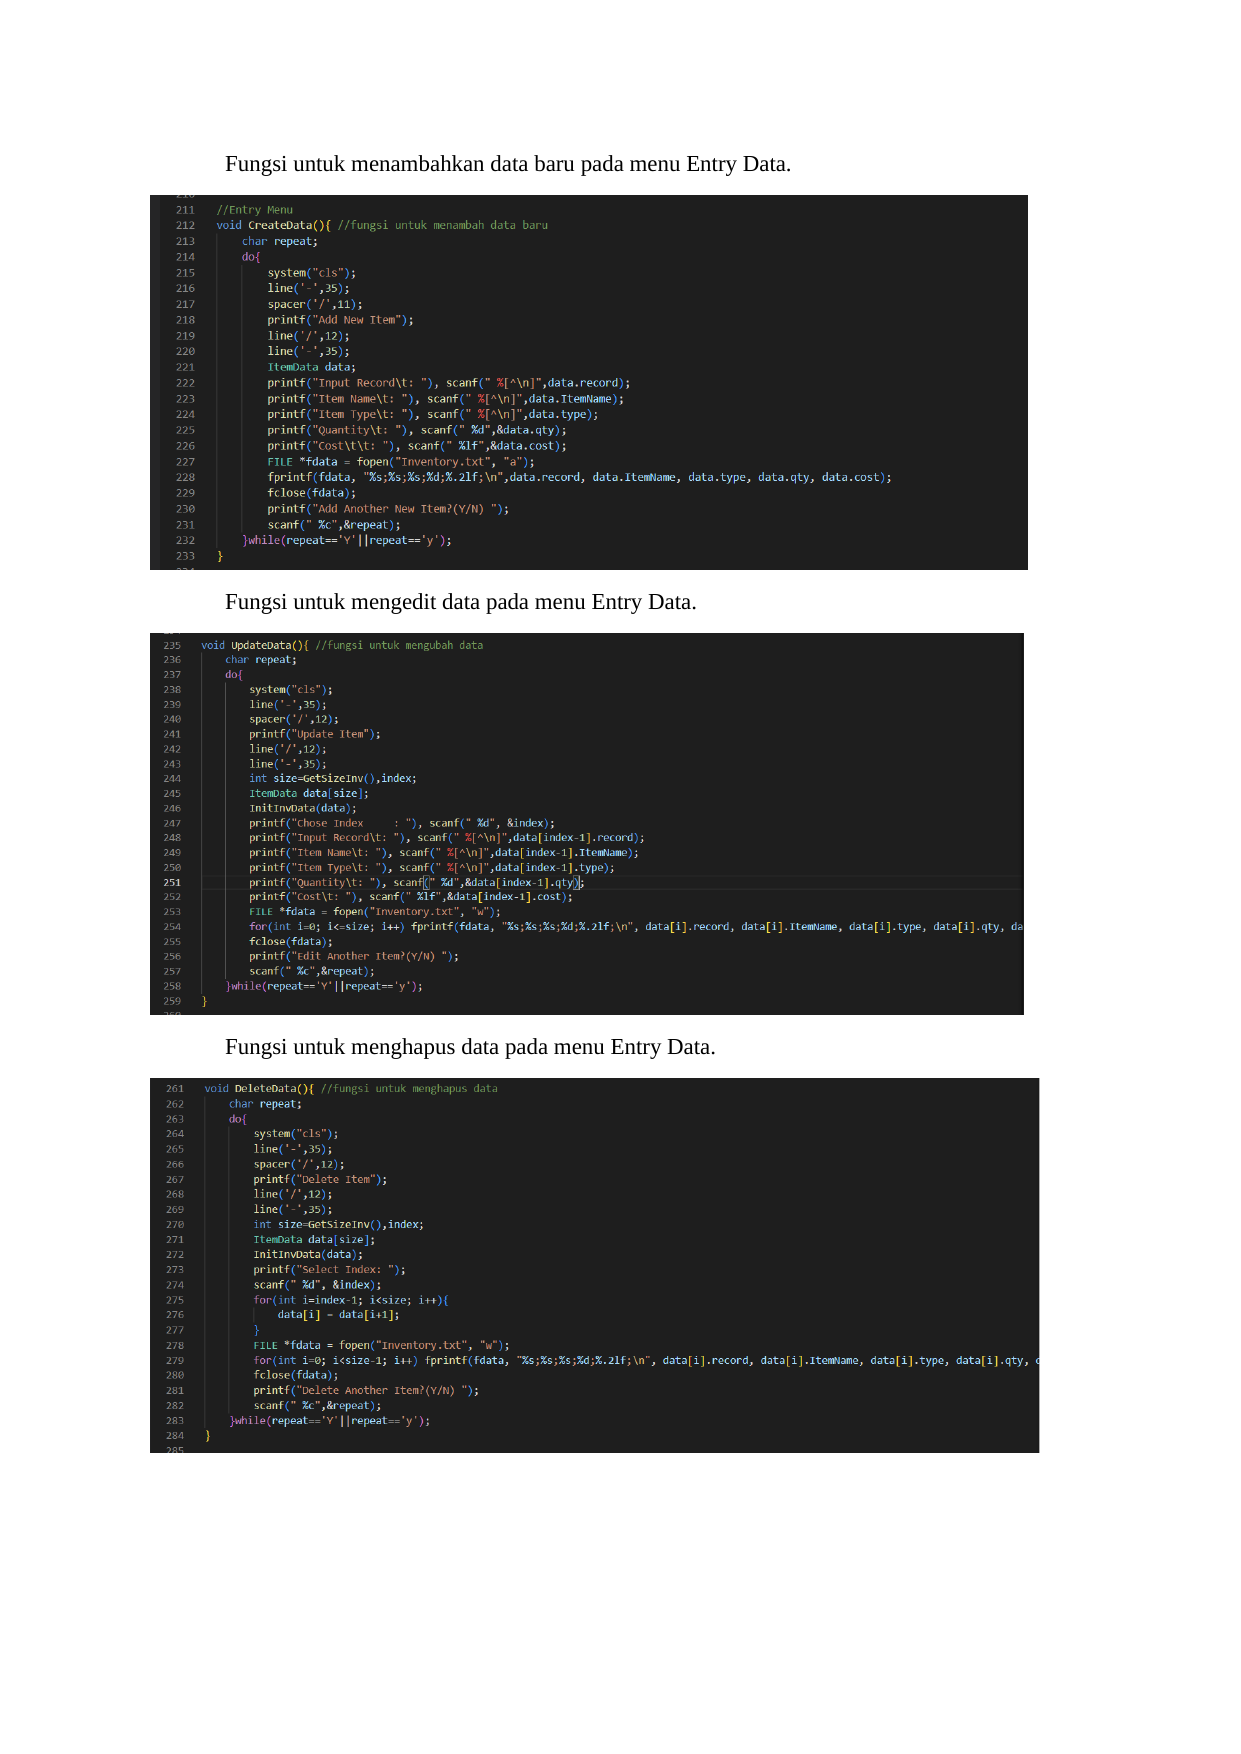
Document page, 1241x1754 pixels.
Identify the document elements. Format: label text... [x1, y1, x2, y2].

text Fungsi untuk menambahkan data baru pada menu Entry Data. [150, 150, 1090, 176]
text Fungsi untuk mengedit data pada menu Entry Data. [150, 588, 1090, 615]
picture [150, 195, 1028, 570]
picture [150, 1078, 1040, 1453]
text Fungsi untuk menghapus data pada menu Entry Data. [150, 1033, 1090, 1059]
picture [150, 633, 1024, 1015]
